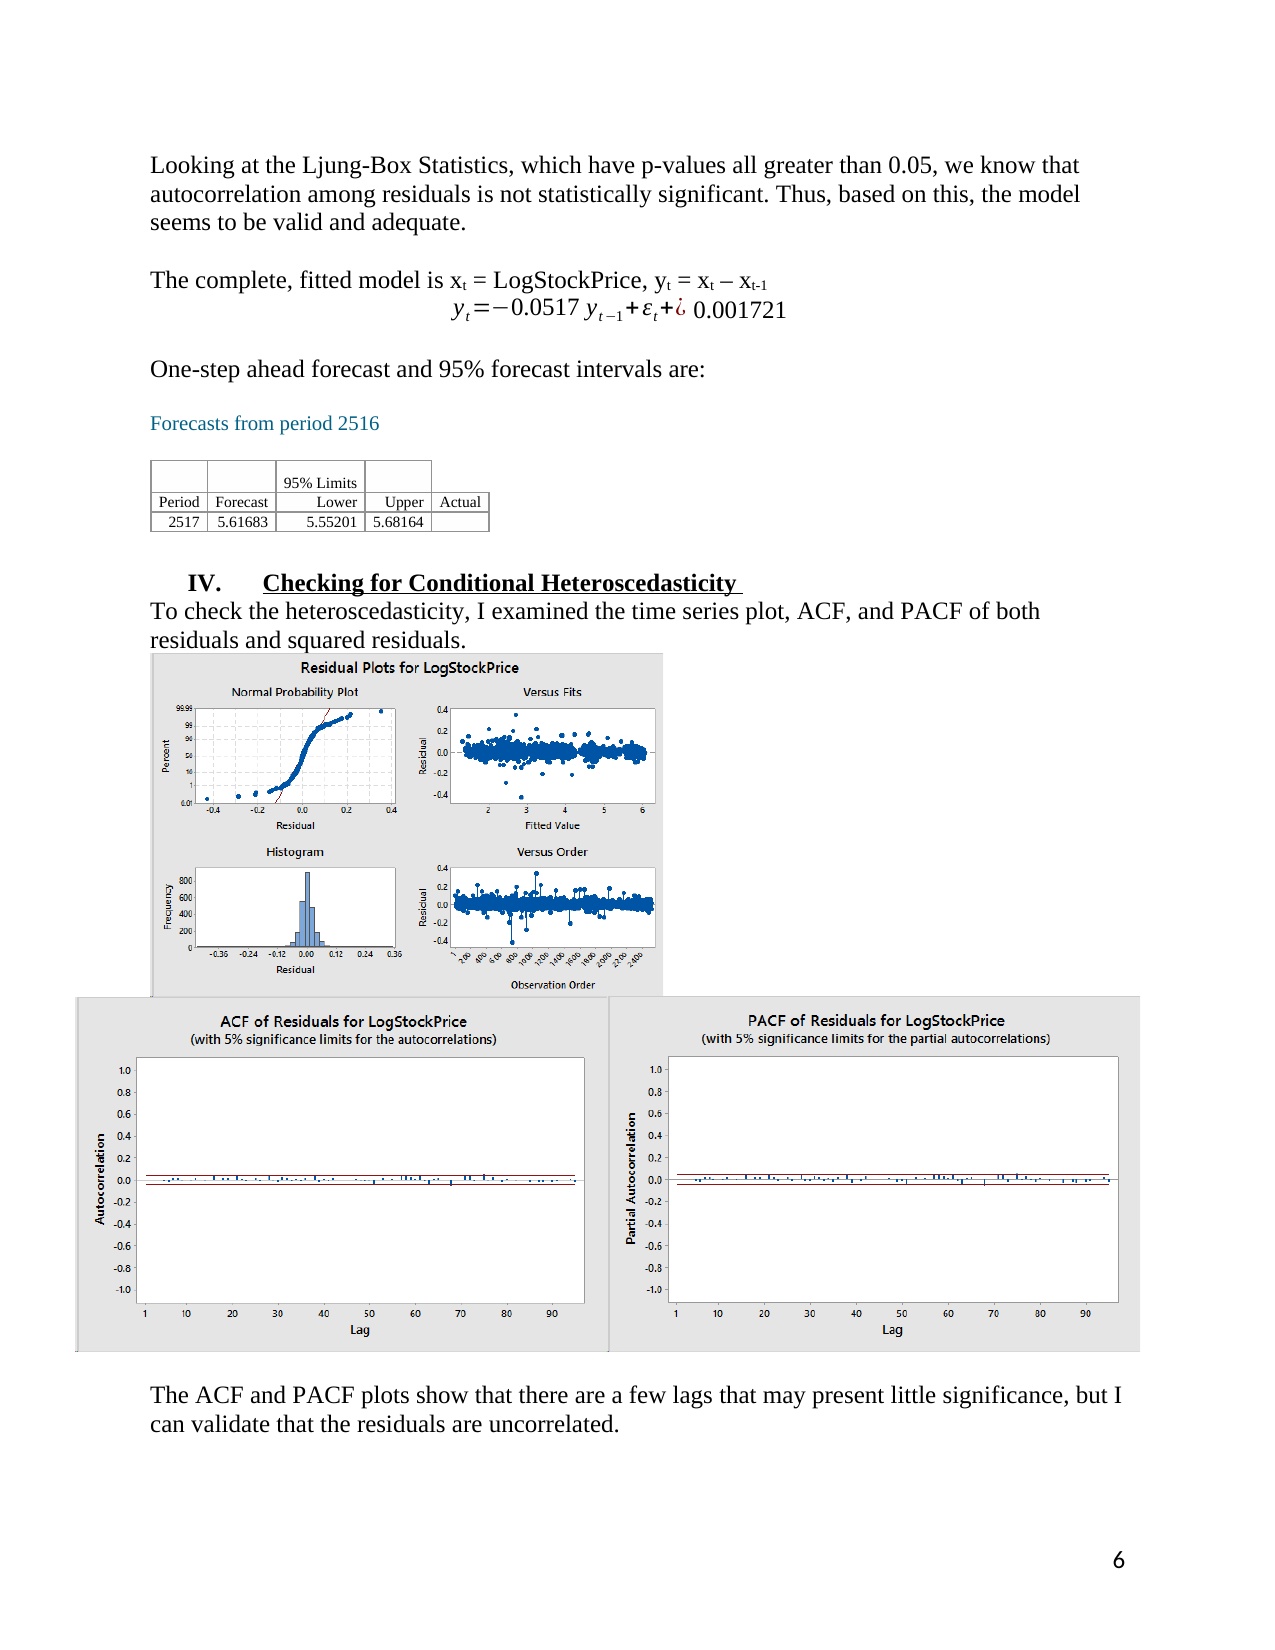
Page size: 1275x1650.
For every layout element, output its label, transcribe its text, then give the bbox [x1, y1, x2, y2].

table_header [152, 461, 207, 492]
table_cell [432, 513, 488, 531]
table_cell Actual [432, 493, 488, 511]
table_header 95% Limits [277, 461, 364, 492]
table_cell Upper [366, 493, 431, 511]
text Forecasts from period 2516 [150, 411, 1125, 435]
list Checking for Conditional Heteroscedasticity [187, 568, 1125, 596]
text To check the heteroscedasticity, I examined the time series plot, ACF, and PACF of both residuals and squared residuals. [150, 596, 1125, 654]
table_cell 5.68164 [366, 513, 431, 531]
text The complete, fitted model is xt = LogStockPrice, yt = xt – xt-1 [150, 265, 1125, 294]
picture [215, 418, 219, 429]
text Looking at the Ljung-Box Statistics, which have p-values all greater than 0.05, we know that autocorrelation among residuals is not statistically significant. Thus, based on this, the model seems to be valid and adequate. [150, 150, 1125, 236]
table_cell Period [152, 493, 207, 511]
table_header [208, 461, 275, 492]
table_cell 5.55201 [277, 513, 364, 531]
table_cell Lower [277, 493, 364, 511]
text One-step ahead forecast and 95% forecast intervals are: [150, 354, 1125, 383]
picture [75, 653, 1141, 1352]
text The ACF and PACF plots show that there are a few lags that may present little significance, but I can validate that the residuals are uncorrelated. [150, 1381, 1125, 1438]
table_cell Forecast [208, 493, 275, 511]
text 0.001721 [300, 294, 1125, 325]
table_header [366, 461, 431, 492]
table_cell 2517 [152, 513, 207, 531]
table_cell 5.61683 [208, 513, 275, 531]
